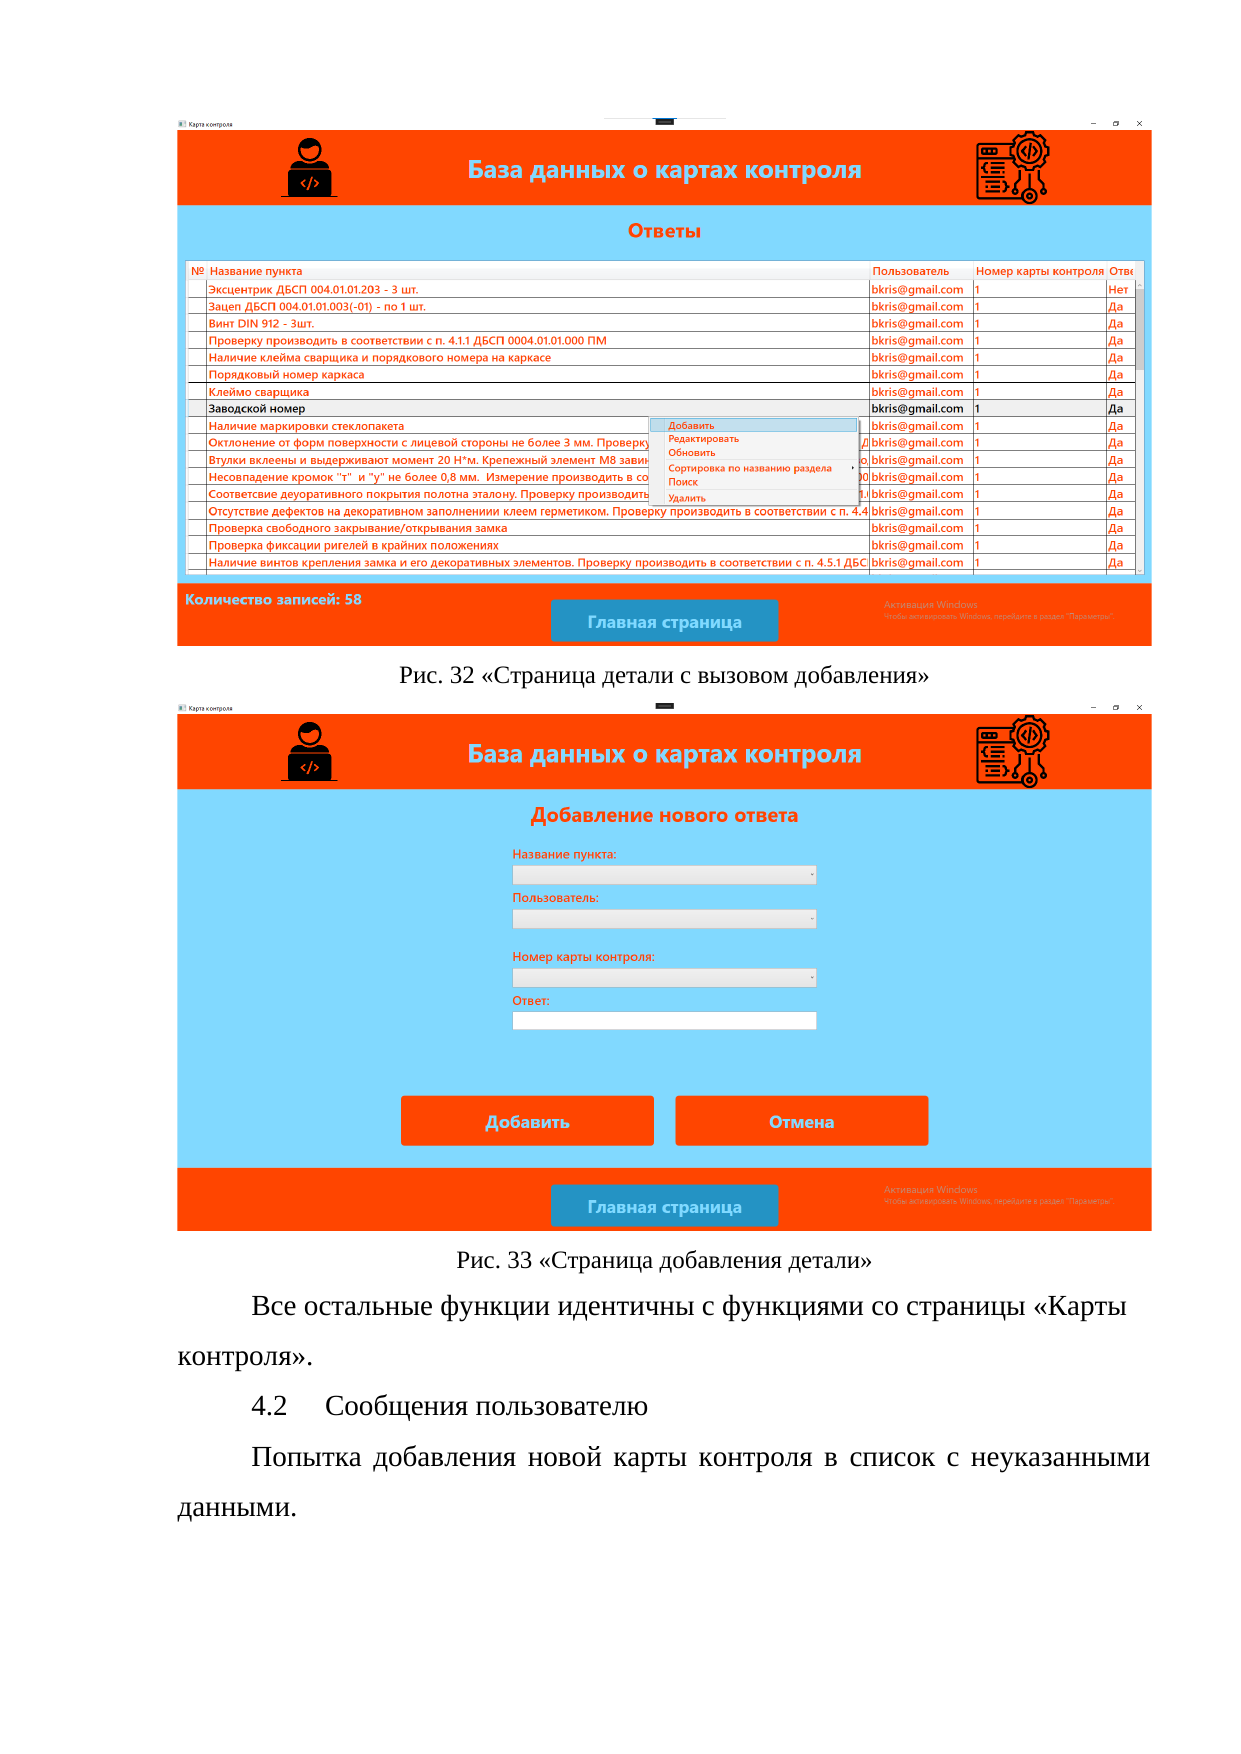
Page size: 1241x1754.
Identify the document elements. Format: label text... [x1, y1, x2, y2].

text Рис. 33 «Страница добавления детали» [177, 1245, 1152, 1273]
picture [177, 118, 1152, 646]
picture [177, 703, 1152, 1231]
text Все остальные функции идентичны с функциями со страницы «Карты контроля». [177, 1288, 1152, 1372]
text Попытка добавления новой карты контроля в список с неуказанными данными. [177, 1439, 1152, 1523]
text Рис. 32 «Страница детали с вызовом добавления» [177, 660, 1152, 689]
text 4.2 Сообщения пользователю [177, 1388, 1152, 1422]
